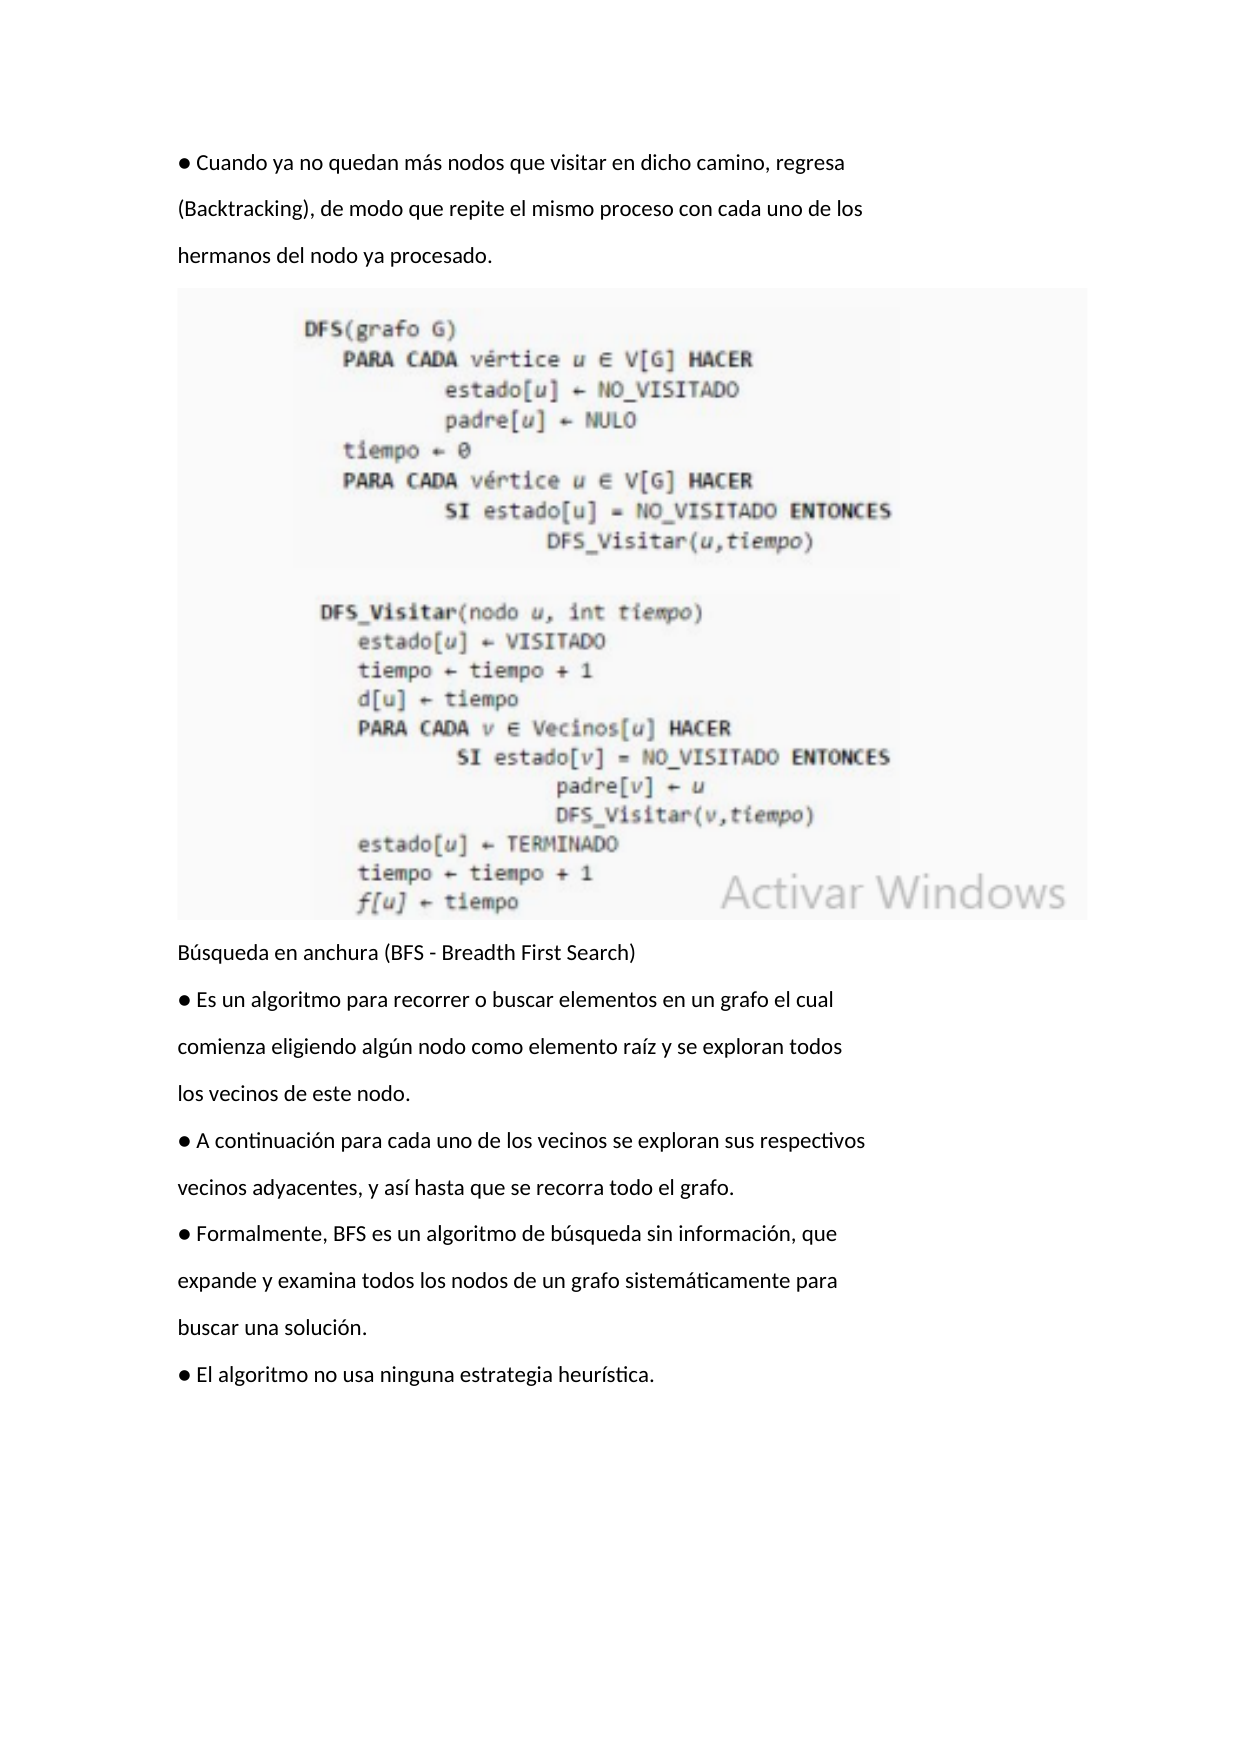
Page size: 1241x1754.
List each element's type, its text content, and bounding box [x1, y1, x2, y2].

text Búsqueda en anchura (BFS - Breadth First Search) [177, 938, 1063, 966]
text hermanos del nodo ya procesado. [177, 241, 1063, 269]
text vecinos adyacentes, y así hasta que se recorra todo el grafo. [177, 1173, 1063, 1201]
text (Backtracking), de modo que repite el mismo proceso con cada uno de los [177, 194, 1063, 222]
text expande y examina todos los nodos de un grafo sistemáticamente para [177, 1266, 1063, 1294]
text comienza eligiendo algún nodo como elemento raíz y se exploran todos [177, 1032, 1063, 1060]
text ● El algoritmo no usa ninguna estrategia heurística. [177, 1360, 1063, 1388]
text ● A continuación para cada uno de los vecinos se exploran sus respectivos [177, 1126, 1063, 1154]
text ● Cuando ya no quedan más nodos que visitar en dicho camino, regresa [177, 148, 1063, 176]
picture [177, 288, 1088, 920]
text ● Formalmente, BFS es un algoritmo de búsqueda sin información, que [177, 1219, 1063, 1248]
text los vecinos de este nodo. [177, 1079, 1063, 1107]
text ● Es un algoritmo para recorrer o buscar elementos en un grafo el cual [177, 985, 1063, 1013]
text buscar una solución. [177, 1313, 1063, 1341]
